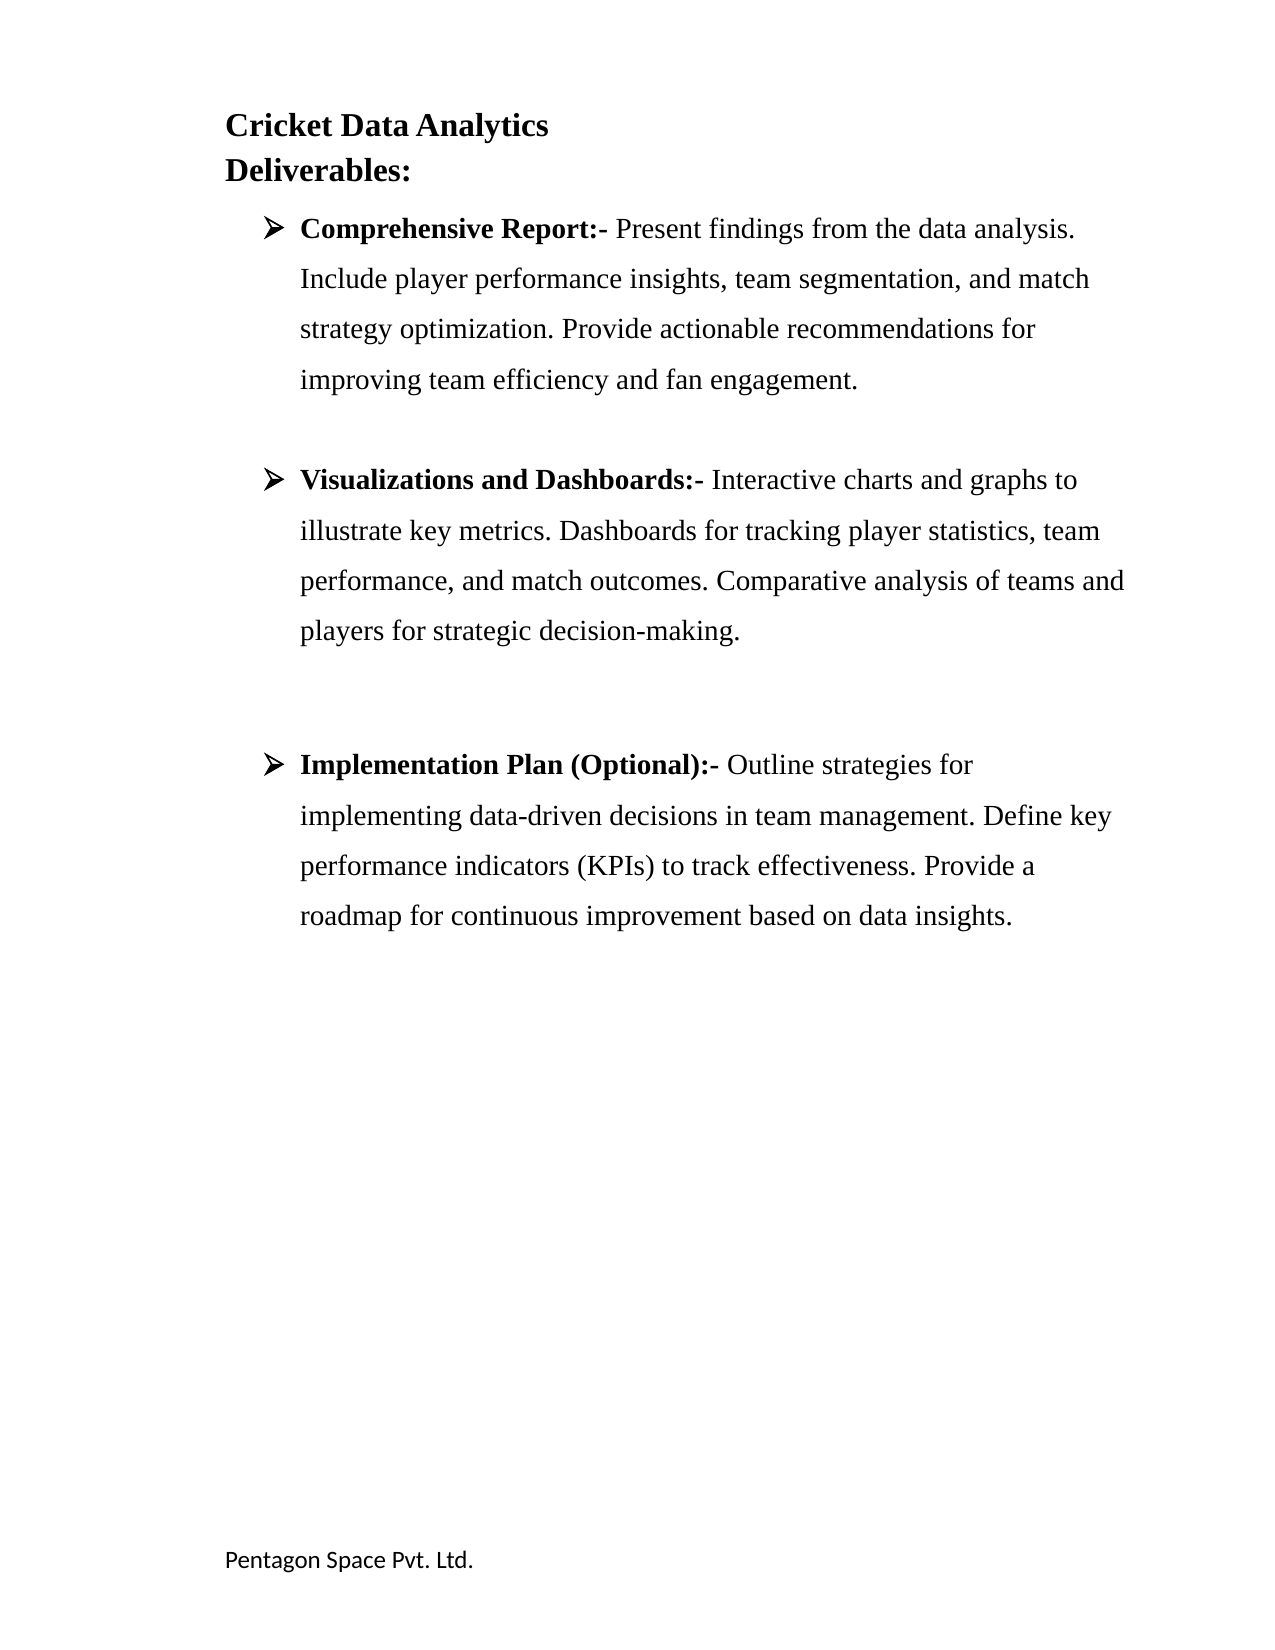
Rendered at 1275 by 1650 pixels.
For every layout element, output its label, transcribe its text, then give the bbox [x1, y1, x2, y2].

list Comprehensive Report:- Present findings from the data analysis. Include player performance insights, team segmentation, and match strategy optimization. Provide actionable recommendations for improving team efficiency and fan engagement. [262, 211, 1125, 395]
list Visualizations and Dashboards:- Interactive charts and graphs to illustrate key metrics. Dashboards for tracking player statistics, team performance, and match outcomes. Comparative analysis of teams and players for strategic decision-making. [262, 462, 1125, 647]
text Deliverables: [225, 150, 1125, 188]
list Implementation Plan (Optional):- Outline strategies for implementing data-driven decisions in team management. Define key performance indicators (KPIs) to track effectiveness. Provide a roadmap for continuous improvement based on data insights. [262, 747, 1125, 932]
